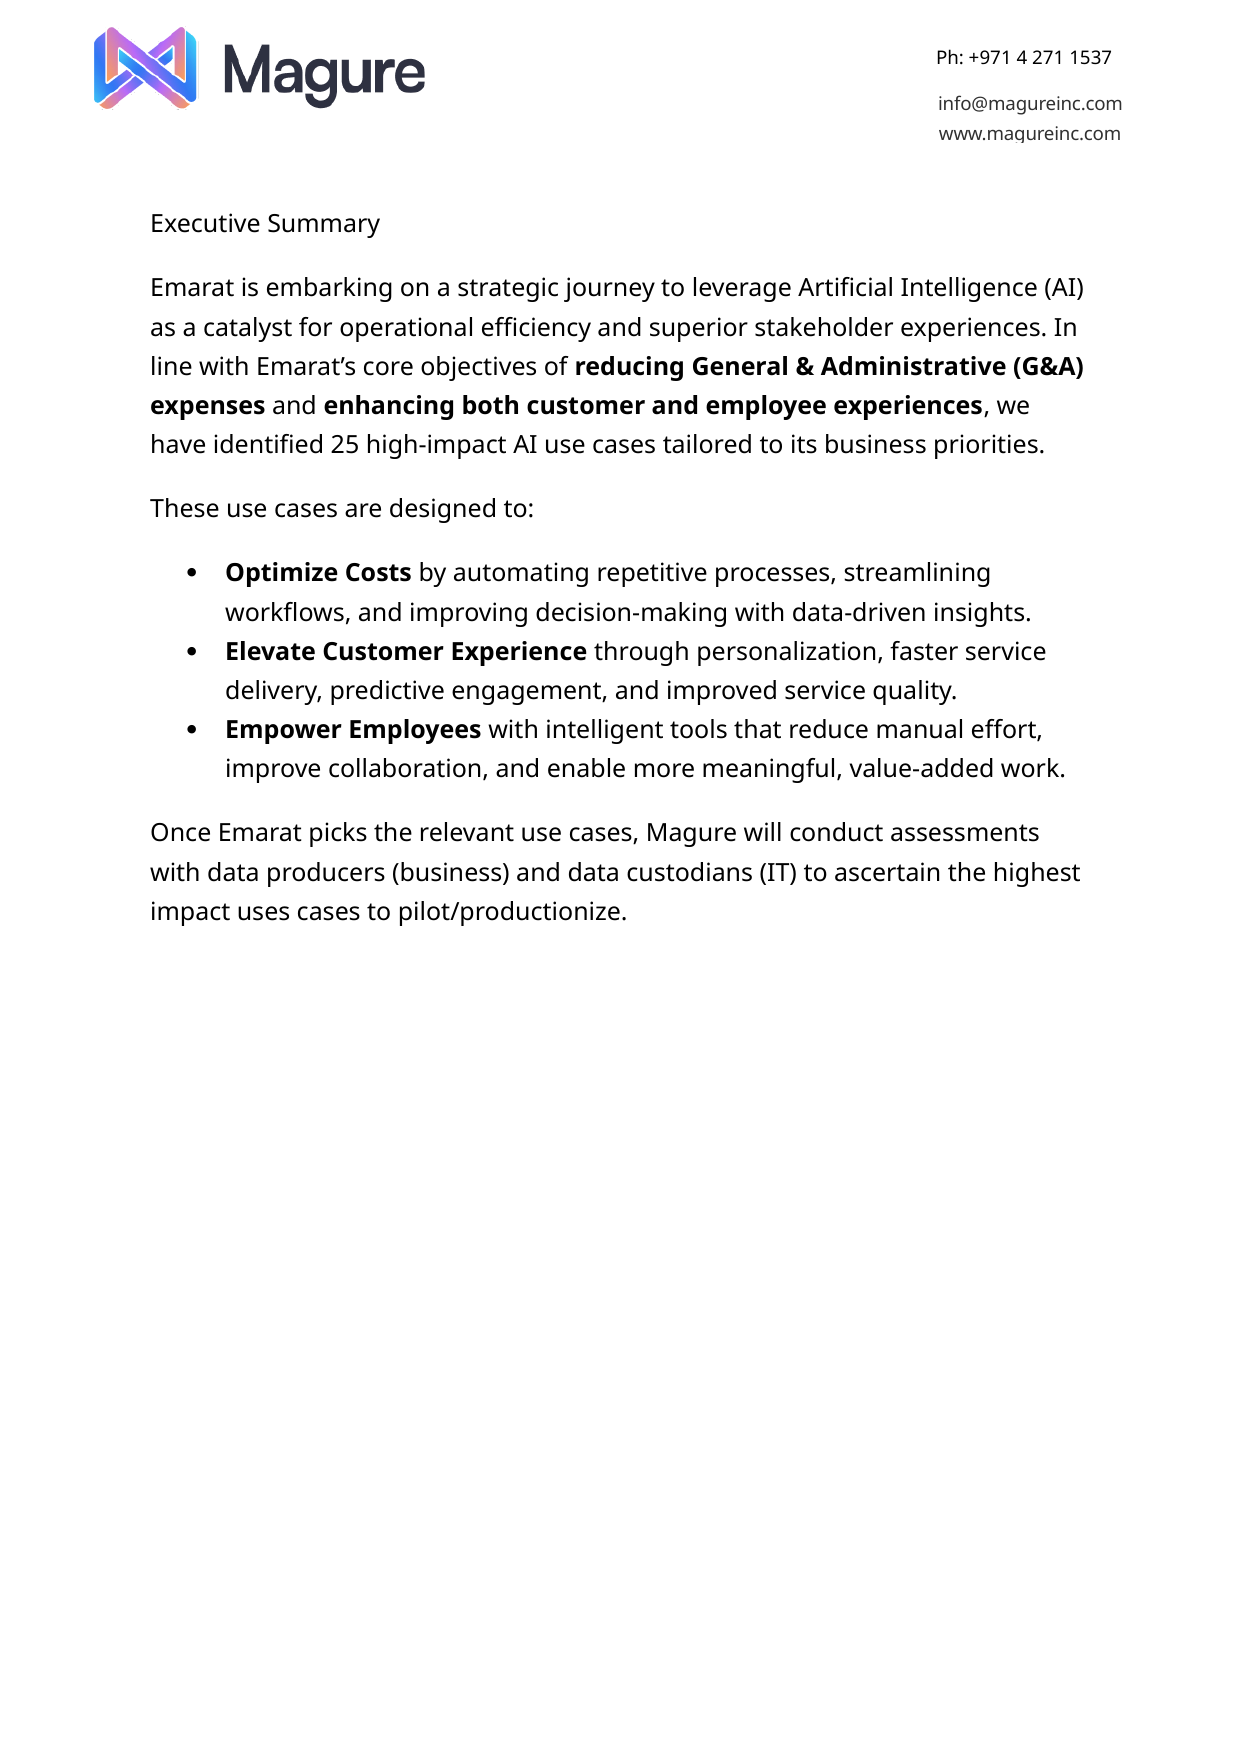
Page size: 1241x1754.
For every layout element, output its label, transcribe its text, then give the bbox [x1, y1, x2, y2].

text Emarat is embarking on a strategic journey to leverage Artificial Intelligence (AI) as a catalyst for operational efficiency and superior stakeholder experiences. In line with Emarat’s core objectives of reducing General & Administrative (G&A) expenses and enhancing both customer and employee experiences, we have identified 25 high-impact AI use cases tailored to its business priorities. [150, 270, 1090, 461]
list Elevate Customer Experience through personalization, faster service delivery, predictive engagement, and improved service quality. [187, 633, 1090, 707]
text Executive Summary [150, 206, 1090, 240]
list Empower Employees with intelligent tools that reduce manual effort, improve collaboration, and enable more meaningful, value-added work. [187, 712, 1090, 785]
text Once Emarat picks the relevant use cases, Magure will conduct assessments with data producers (business) and data custodians (IT) to ascertain the highest impact uses cases to pilot/productionize. [150, 815, 1090, 927]
picture [92, 26, 425, 110]
text These use cases are designed to: [150, 491, 1090, 525]
list Optimize Costs by automating repetitive processes, streamlining workflows, and improving decision-making with data-driven insights. [187, 555, 1090, 628]
